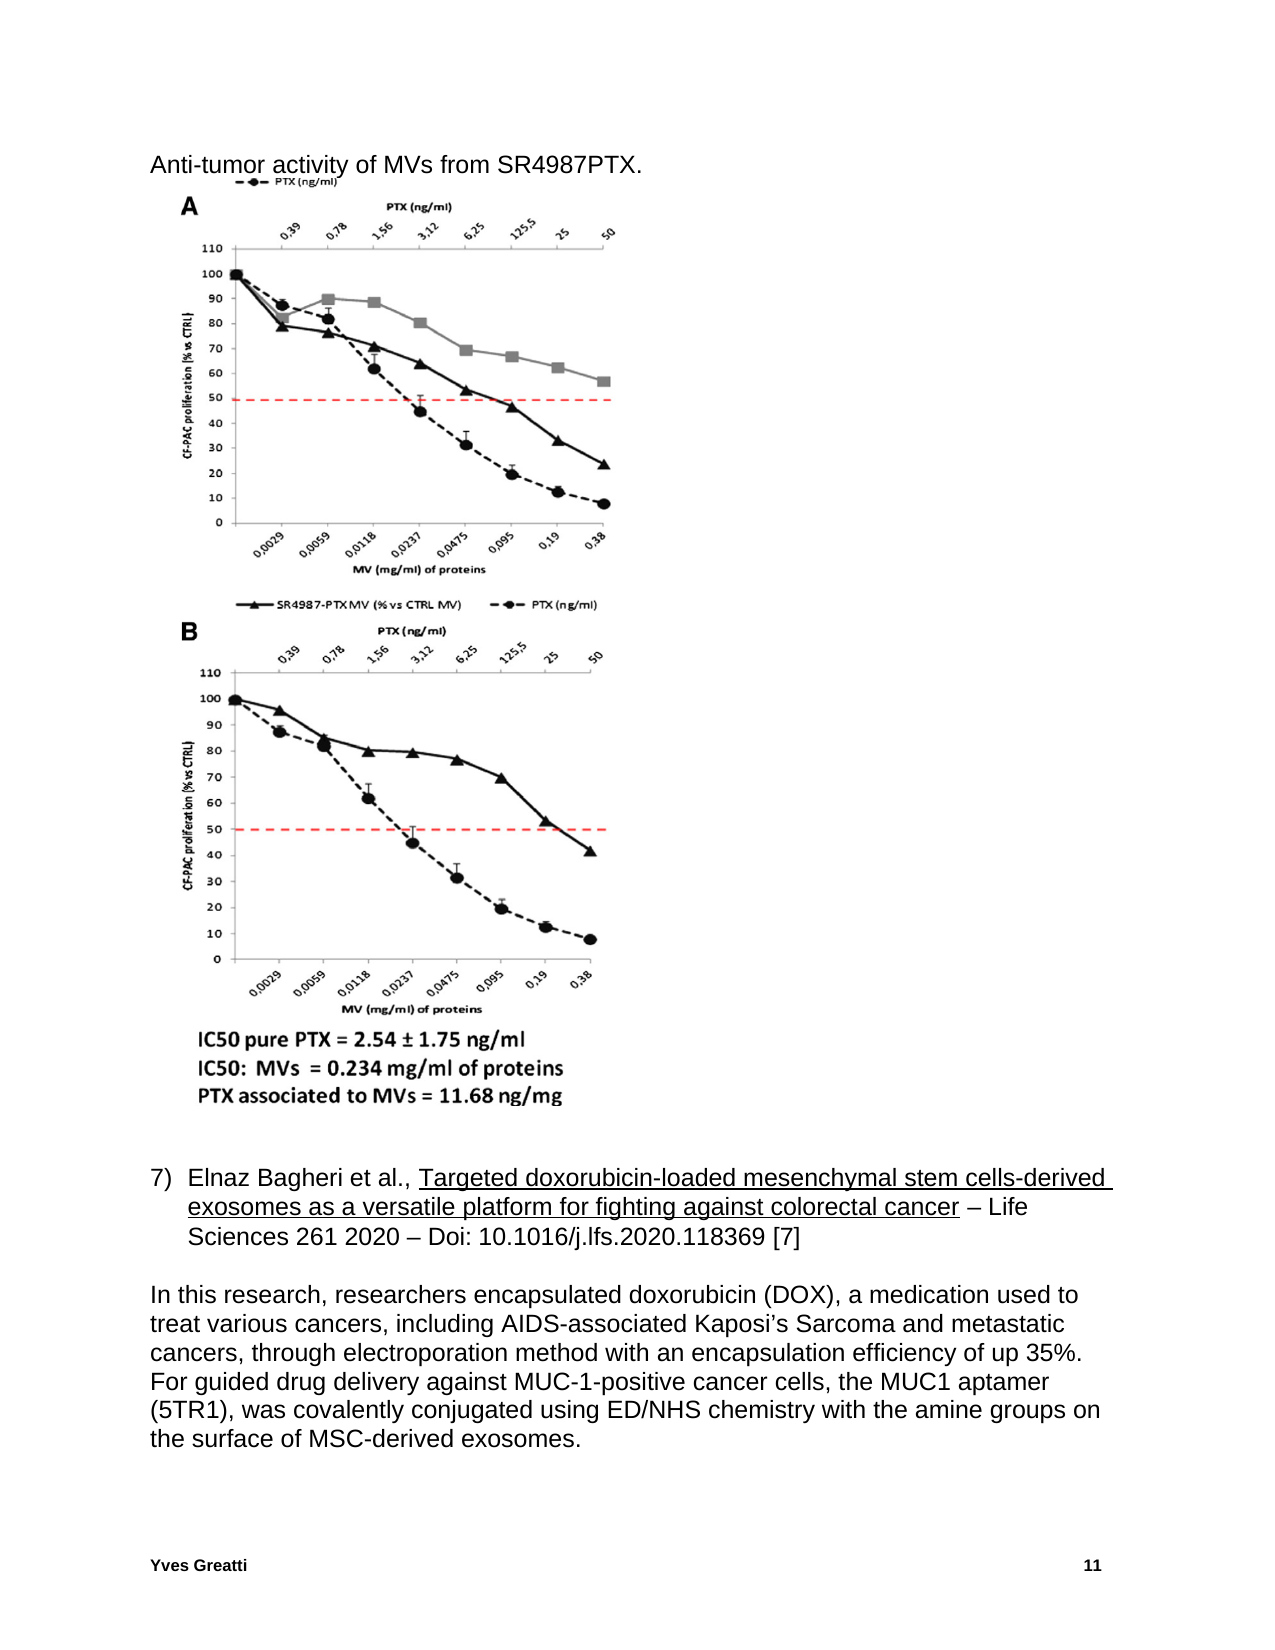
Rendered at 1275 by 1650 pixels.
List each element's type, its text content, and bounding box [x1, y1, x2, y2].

text In this research, researchers encapsulated doxorubicin (DOX), a medication used to treat various cancers, including AIDS-associated Kaposi’s Sarcoma and metastatic cancers, through electroporation method with an encapsulation efficiency of up 35%. [150, 1280, 1125, 1366]
text Anti-tumor activity of MVs from SR4987PTX. [150, 150, 1125, 179]
text For guided drug delivery against MUC-1-positive cancer cells, the MUC1 aptamer (5TR1), was covalently conjugated using ED/NHS chemistry with the amine groups on the surface of MSC-derived exosomes. [150, 1366, 1125, 1453]
picture [150, 178, 647, 1106]
list Elnaz Bagheri et al., Targeted doxorubicin-loaded mesenchymal stem cells-derived exosomes as a versatile platform for fighting against colorectal cancer – Life Sciences 261 2020 – Doi: 10.1016/j.lfs.2020.118369 [150, 1163, 1125, 1251]
